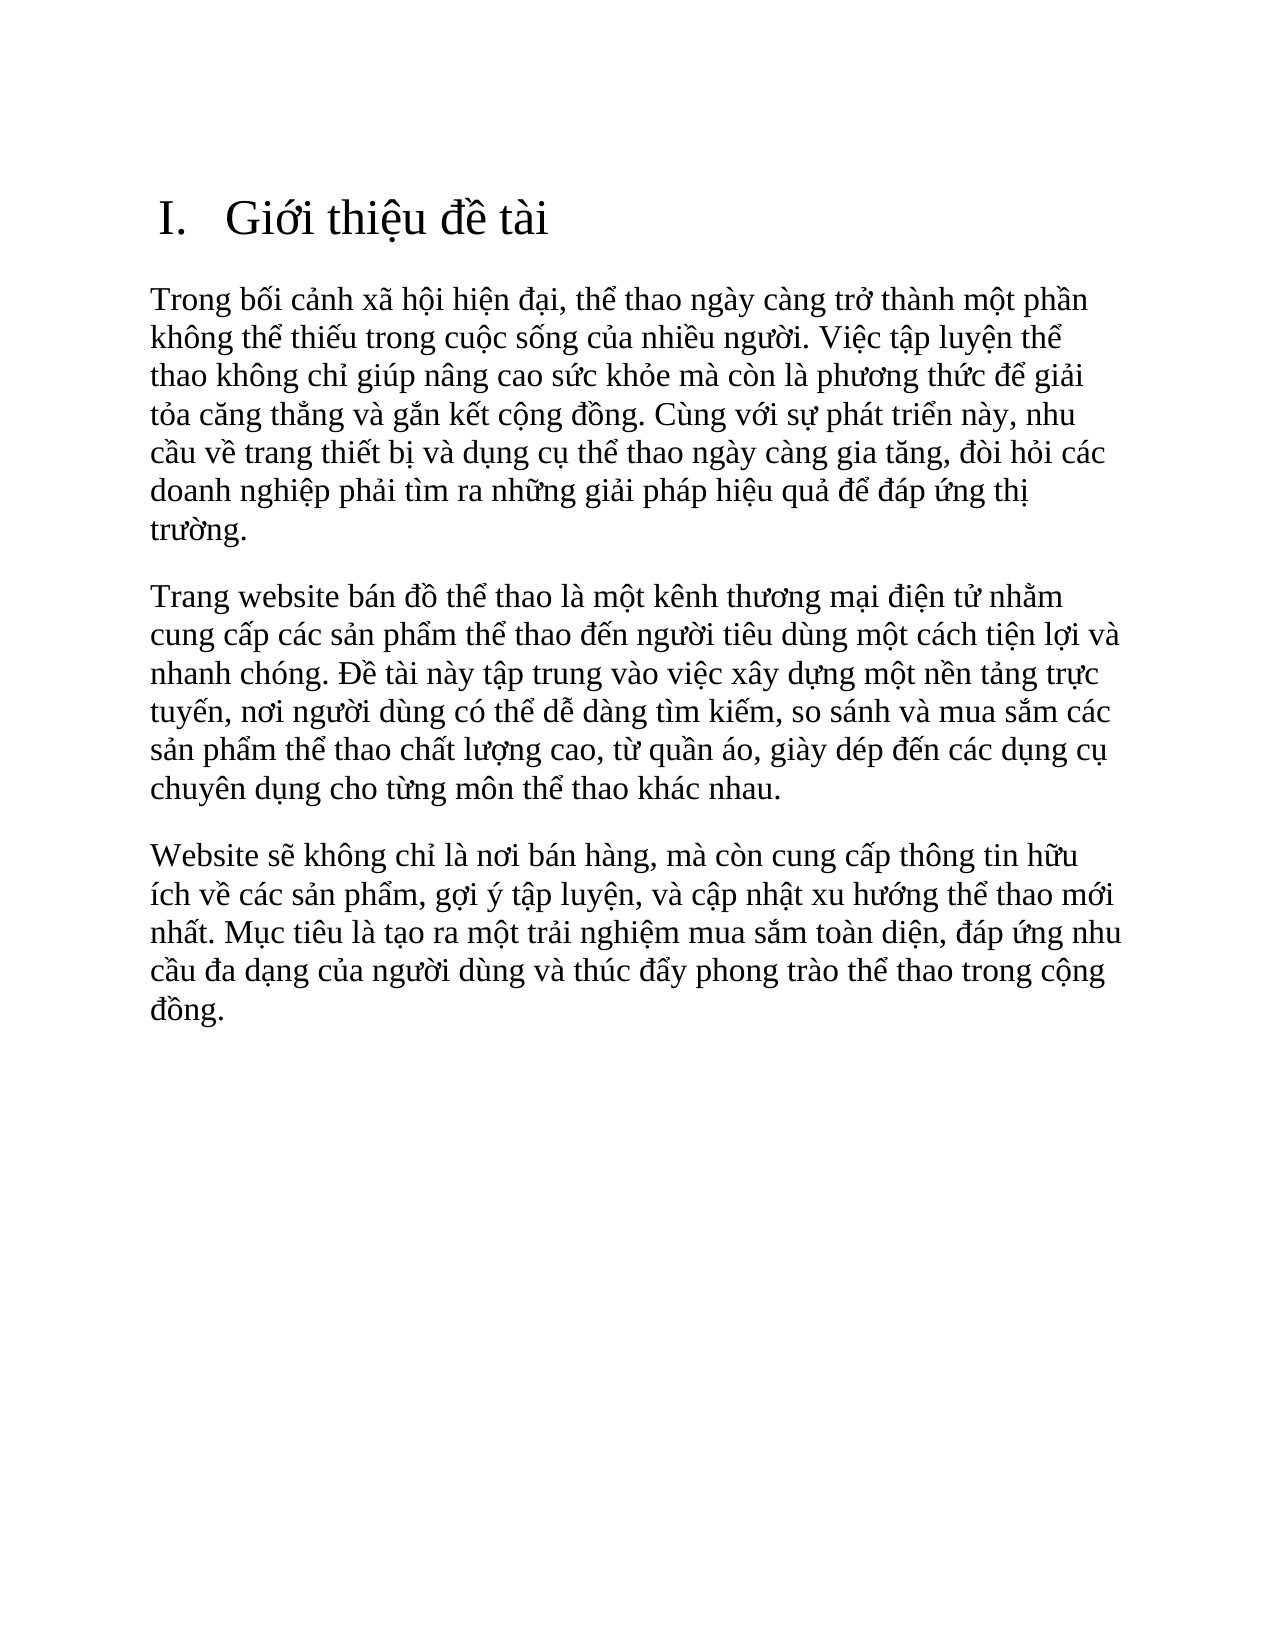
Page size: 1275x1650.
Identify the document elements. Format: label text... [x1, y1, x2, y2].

subtitle Giới thiệu đề tài [187, 187, 1125, 245]
text Trong bối cảnh xã hội hiện đại, thể thao ngày càng trở thành một phần không thể thiếu trong cuộc sống của nhiều người. Việc tập luyện thể thao không chỉ giúp nâng cao sức khỏe mà còn là phương thức để giải tỏa căng thẳng và gắn kết cộng đồng. Cùng với sự phát triển này, nhu cầu về trang thiết bị và dụng cụ thể thao ngày càng gia tăng, đòi hỏi các doanh nghiệp phải tìm ra những giải pháp hiệu quả để đáp ứng thị trường. [150, 279, 1125, 547]
text Trang website bán đồ thể thao là một kênh thương mại điện tử nhằm cung cấp các sản phẩm thể thao đến người tiêu dùng một cách tiện lợi và nhanh chóng. Đề tài này tập trung vào việc xây dựng một nền tảng trực tuyến, nơi người dùng có thể dễ dàng tìm kiếm, so sánh và mua sắm các sản phẩm thể thao chất lượng cao, từ quần áo, giày dép đến các dụng cụ chuyên dụng cho từng môn thể thao khác nhau. [150, 576, 1125, 806]
text Website sẽ không chỉ là nơi bán hàng, mà còn cung cấp thông tin hữu ích về các sản phẩm, gợi ý tập luyện, và cập nhật xu hướng thể thao mới nhất. Mục tiêu là tạo ra một trải nghiệm mua sắm toàn diện, đáp ứng nhu cầu đa dạng của người dùng và thúc đẩy phong trào thể thao trong cộng đồng. [150, 835, 1125, 1027]
